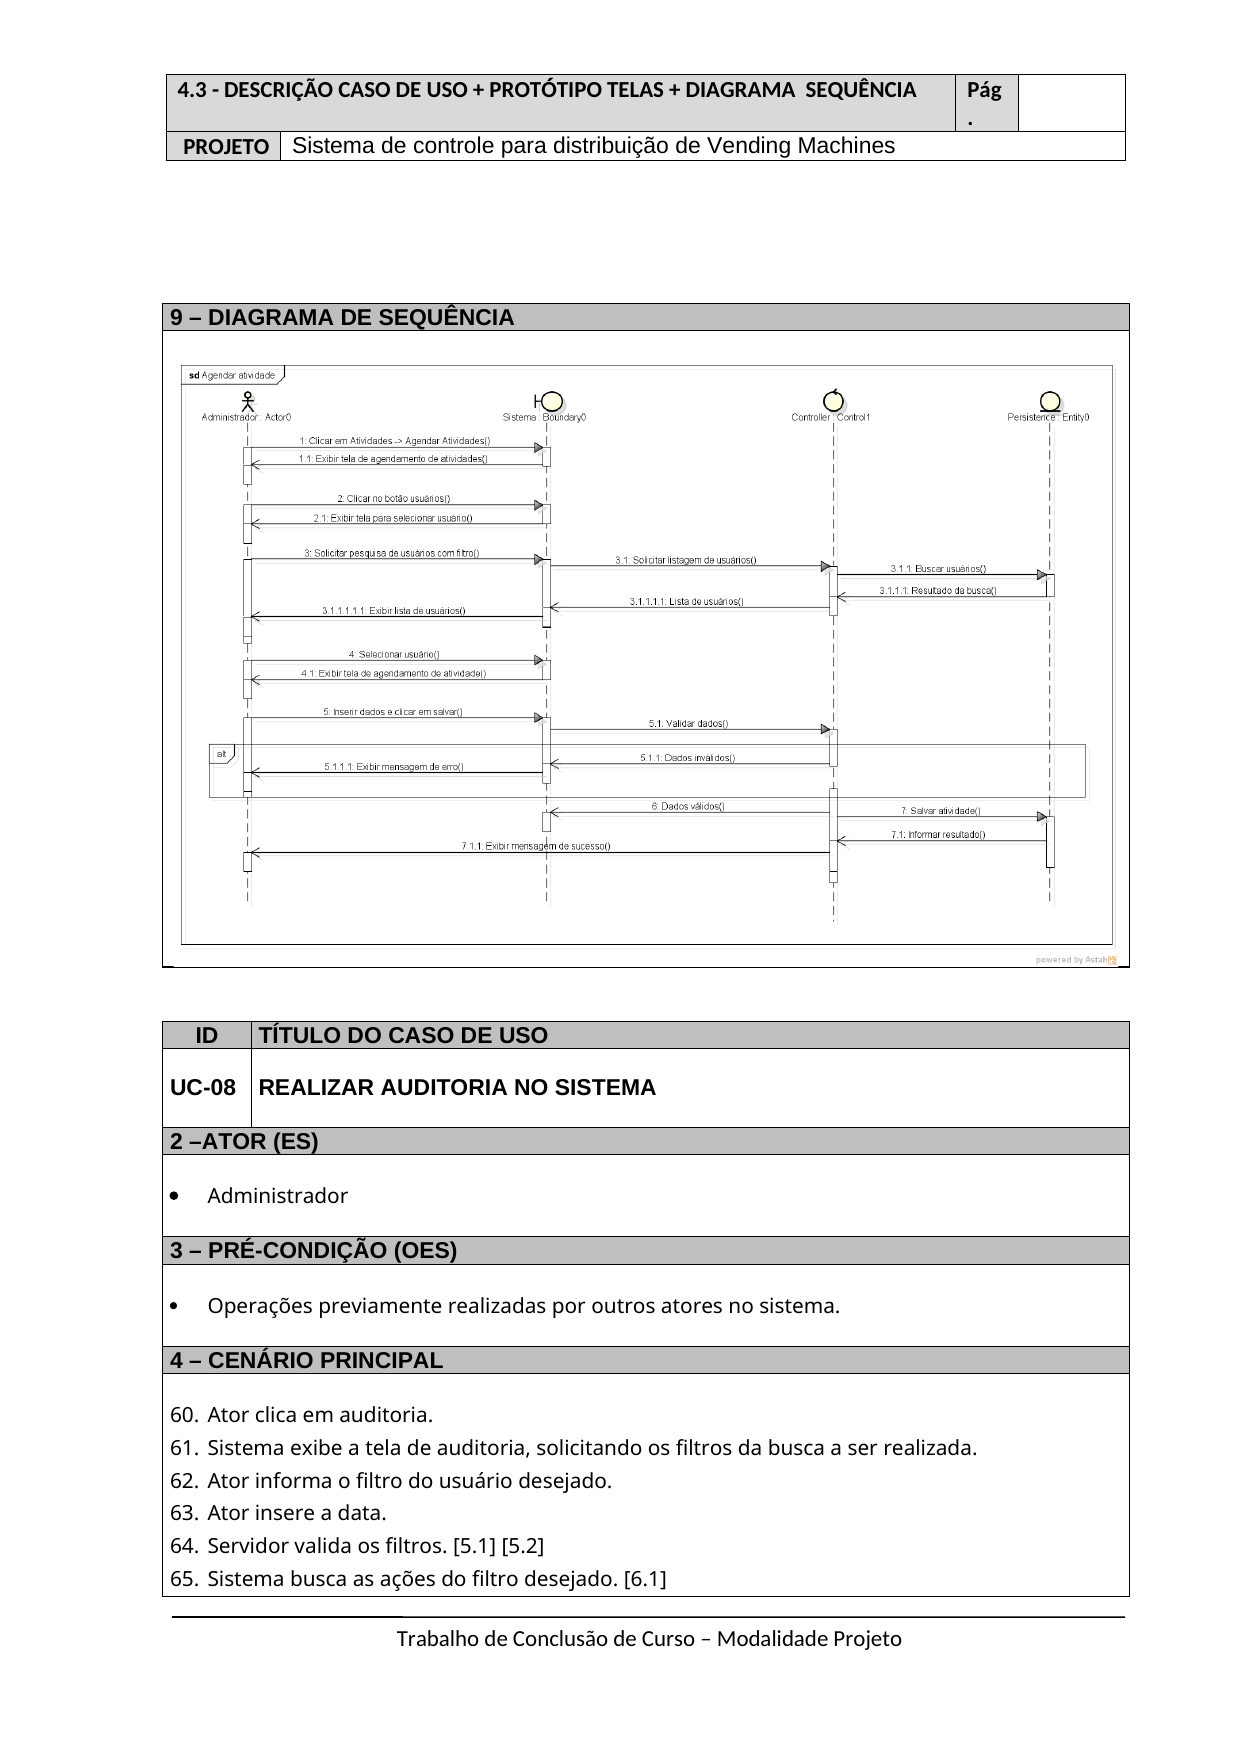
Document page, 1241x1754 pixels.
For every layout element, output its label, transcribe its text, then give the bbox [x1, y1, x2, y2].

table_cell 2 –ATOR (ES) [163, 1128, 1129, 1154]
picture [173, 357, 1119, 967]
table_cell REALIZAR AUDITORIA NO SISTEMA [252, 1049, 1129, 1127]
table_cell [163, 331, 1129, 966]
table_header ID [163, 1022, 251, 1048]
table_header 9 – DIAGRAMA DE SEQUÊNCIA [163, 304, 1129, 330]
table_cell Operações previamente realizadas por outros atores no sistema. [163, 1265, 1129, 1346]
table_cell 4 – CENÁRIO PRINCIPAL [163, 1347, 1129, 1373]
table_cell UC-08 [163, 1049, 251, 1127]
table_cell 3 – PRÉ-CONDIÇÃO (OES) [163, 1237, 1129, 1264]
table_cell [163, 1374, 1129, 1596]
table_cell Administrador [163, 1155, 1129, 1236]
table_header TÍTULO DO CASO DE USO [252, 1022, 1129, 1048]
